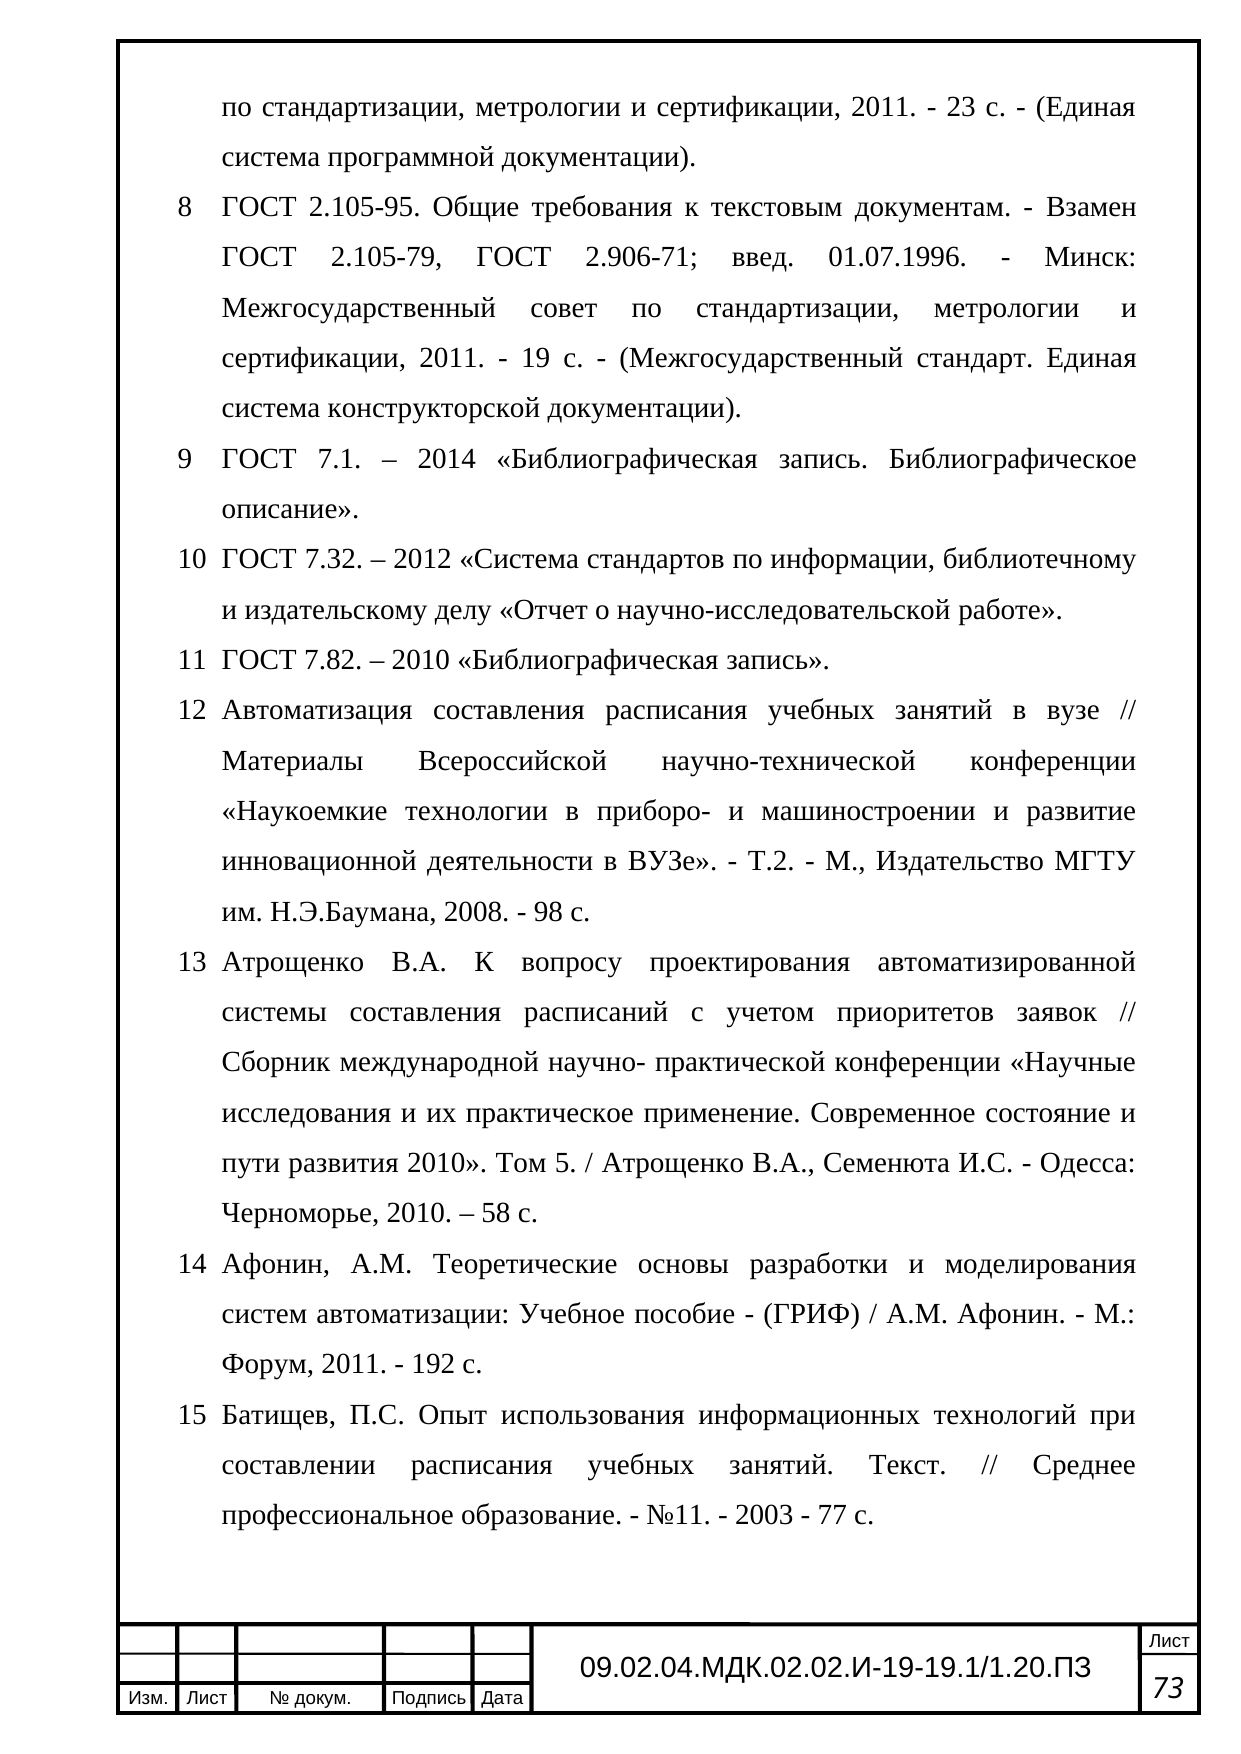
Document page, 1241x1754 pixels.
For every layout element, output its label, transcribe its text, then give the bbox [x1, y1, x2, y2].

text ГОСТ 7.32. – 2012 «Система стандартов по информации, библиотечному и издательскому делу «Отчет о научно-исследовательской работе». [177, 541, 1137, 625]
text ГОСТ 7.82. – 2010 «Библиографическая запись». [177, 642, 1137, 676]
text Атрощенко В.А. К вопросу проектирования автоматизированной системы составления расписаний с учетом приоритетов заявок // Сборник международной научно- практической конференции «Научные исследования и их практическое применение. Современное состояние и пути развития 2010». Том 5. / Атрощенко В.А., Семенюта И.С. - Одесса: Черноморье, 2010. – 58 с. [177, 944, 1137, 1229]
text ГОСТ 7.1. – 2014 «Библиографическая запись. Библиографическое описание». [177, 441, 1137, 525]
text ГОСТ 2.105-95. Общие требования к текстовым документам. - Взамен ГОСТ 2.105-79, ГОСТ 2.906-71; введ. 01.07.1996. - Минск: Межгосударственный совет по стандартизации, метрологии и сертификации, 2011. - 19 с. - (Межгосударственный стандарт. Единая система конструкторской документации). [177, 189, 1137, 424]
text Батищев, П.С. Опыт использования информационных технологий при составлении расписания учебных занятий. Текст. // Среднее профессиональное образование. - №11. - 2003 - 77 с. [177, 1397, 1137, 1531]
text Автоматизация составления расписания учебных занятий в вузе // Материалы Всероссийской научно-технической конференции «Наукоемкие технологии в приборо- и машиностроении и развитие инновационной деятельности в ВУЗе». - Т.2. - М., Издательство МГТУ им. Н.Э.Баумана, 2008. - 98 с. [177, 692, 1137, 927]
text Афонин, А.М. Теоретические основы разработки и моделирования систем автоматизации: Учебное пособие - (ГРИФ) / А.М. Афонин. - М.: Форум, 2011. - 192 c. [177, 1246, 1137, 1380]
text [177, 89, 1137, 172]
